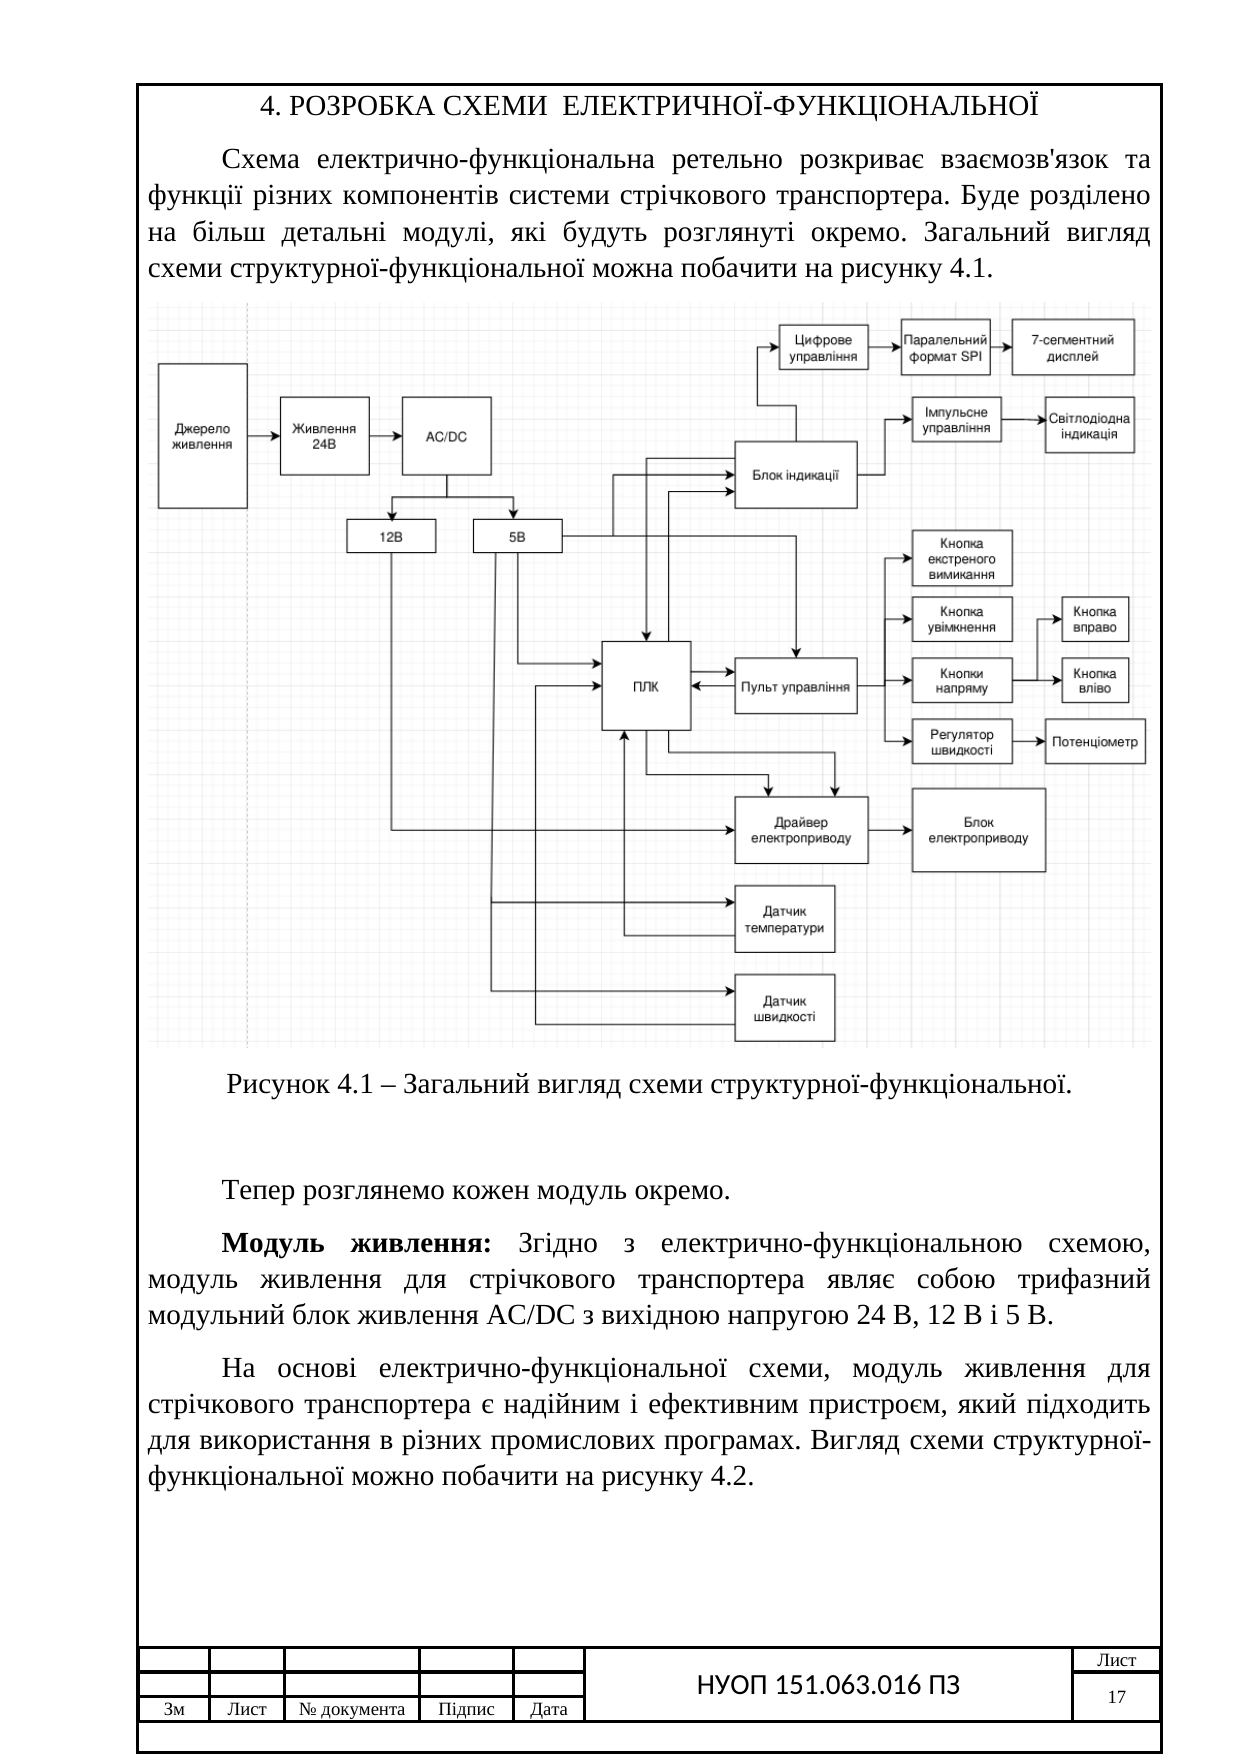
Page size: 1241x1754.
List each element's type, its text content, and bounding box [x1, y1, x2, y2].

text Схема електрично-функціональна ретельно розкриває взаємозв'язок та функції різних компонентів системи стрічкового транспортера. Буде розділено на більш детальні модулі, які будуть розглянуті окремо. Загальний вигляд схеми структурної-функціональної можна побачити на рисунку 4.1. [148, 141, 1152, 283]
text Тепер розглянемо кожен модуль окремо. [148, 1172, 1152, 1205]
text Модуль живлення: Згідно з електрично-функціональною схемою, модуль живлення для стрічкового транспортера являє собою трифазний модульний блок живлення AC/DC з вихідною напругою 24 В, 12 В і 5 В. [148, 1225, 1152, 1331]
text 4. РОЗРОБКА СХЕМИ ЕЛЕКТРИЧНОЇ-ФУНКЦІОНАЛЬНОЇ [148, 88, 1152, 122]
picture [148, 302, 1152, 1048]
text На основі електрично-функціональної схеми, модуль живлення для стрічкового транспортера є надійним і ефективним пристроєм, який підходить для використання в різних промислових програмах. Вигляд схеми структурної-функціональної можно побачити на рисунку 4.2. [148, 1350, 1152, 1492]
text Рисунок 4.1 – Загальний вигляд схеми структурної-функціональної. [148, 1066, 1152, 1100]
